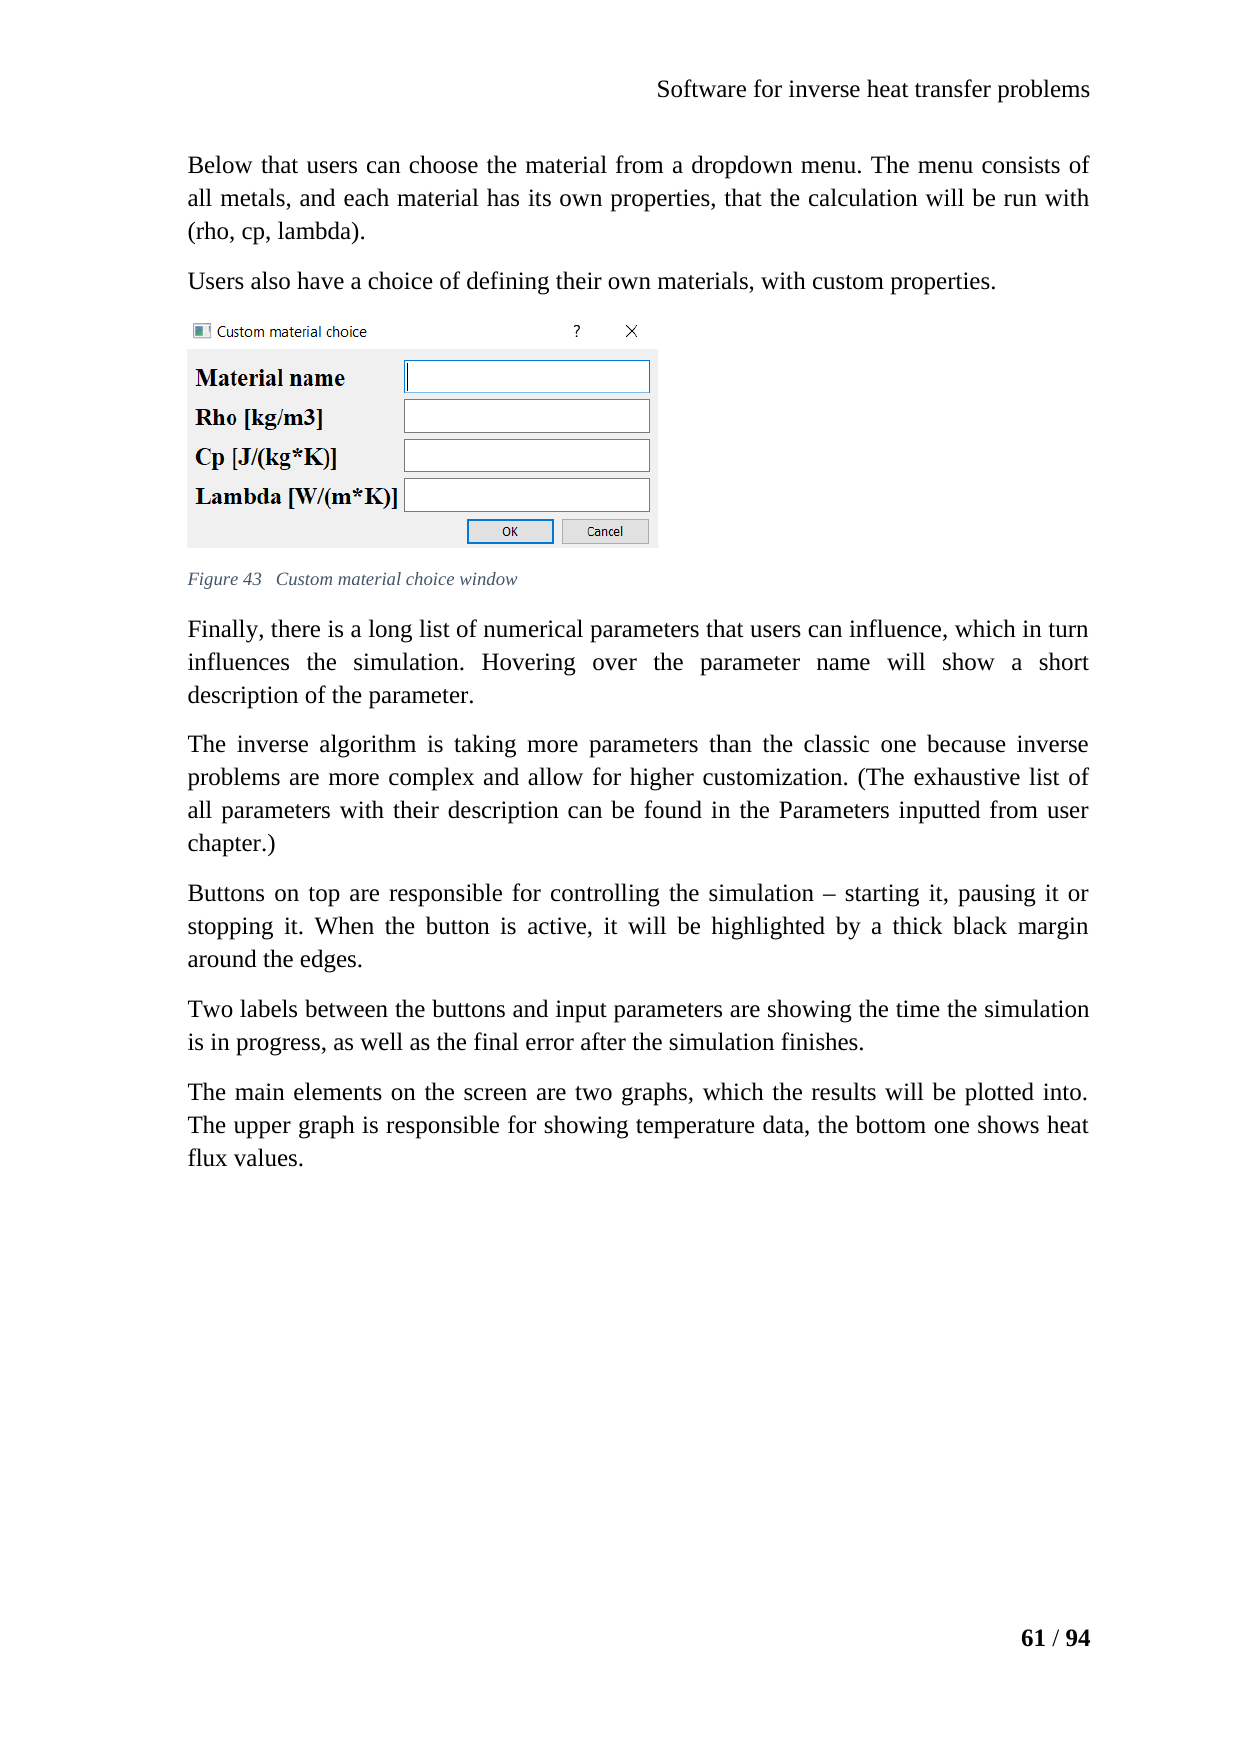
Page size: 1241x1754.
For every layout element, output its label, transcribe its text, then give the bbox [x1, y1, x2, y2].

text Finally, there is a long list of numerical parameters that users can influence, which in turn influences the simulation. Hovering over the parameter name will show a short description of the parameter. [187, 614, 1090, 708]
text The main elements on the screen are two graphs, which the results will be plotted into. The upper graph is responsible for showing temperature data, the bottom one shows heat flux values. [187, 1077, 1090, 1171]
text Buttons on top are responsible for controlling the simulation – starting it, pausing it or stopping it. When the button is active, it will be highlighted by a thick black margin around the edges. [187, 878, 1090, 973]
picture [187, 315, 659, 548]
text Below that users can choose the material from a dropdown menu. The menu consists of all metals, and each material has its own properties, that the calculation will be run with (rho, cp, lambda). [187, 150, 1090, 245]
text Figure 43 Custom material choice window [187, 568, 1090, 590]
text The inverse algorithm is taking more parameters than the classic one because inverse problems are more complex and allow for higher customization. (The exhaustive list of all parameters with their description can be found in the Parameters inputted from user chapter.) [187, 729, 1090, 857]
text Two labels between the buttons and input parameters are showing the time the simulation is in progress, as well as the final error after the simulation finishes. [187, 994, 1090, 1056]
text Users also have a choice of defining their own materials, with custom properties. [187, 266, 1090, 294]
